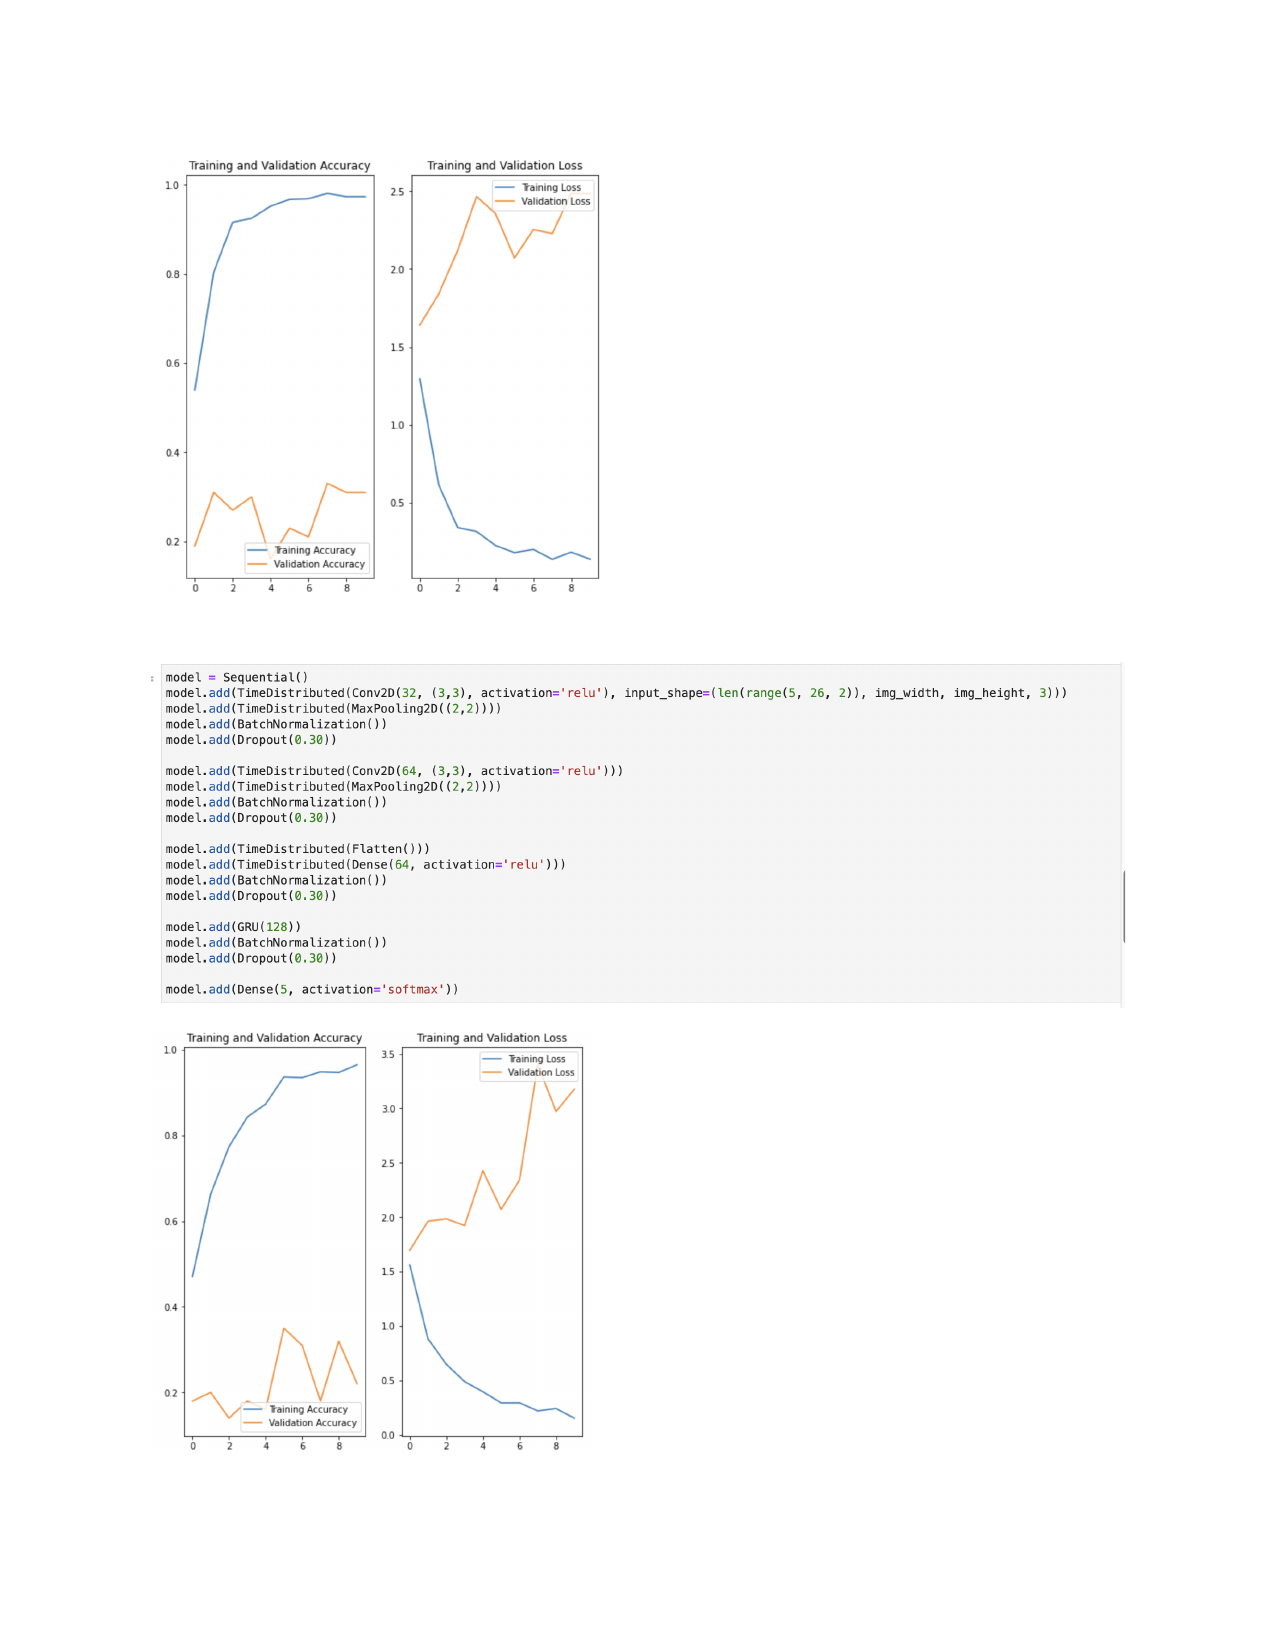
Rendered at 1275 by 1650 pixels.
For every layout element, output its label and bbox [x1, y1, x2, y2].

picture [150, 1026, 598, 1455]
picture [150, 150, 610, 597]
picture [150, 662, 1125, 1008]
